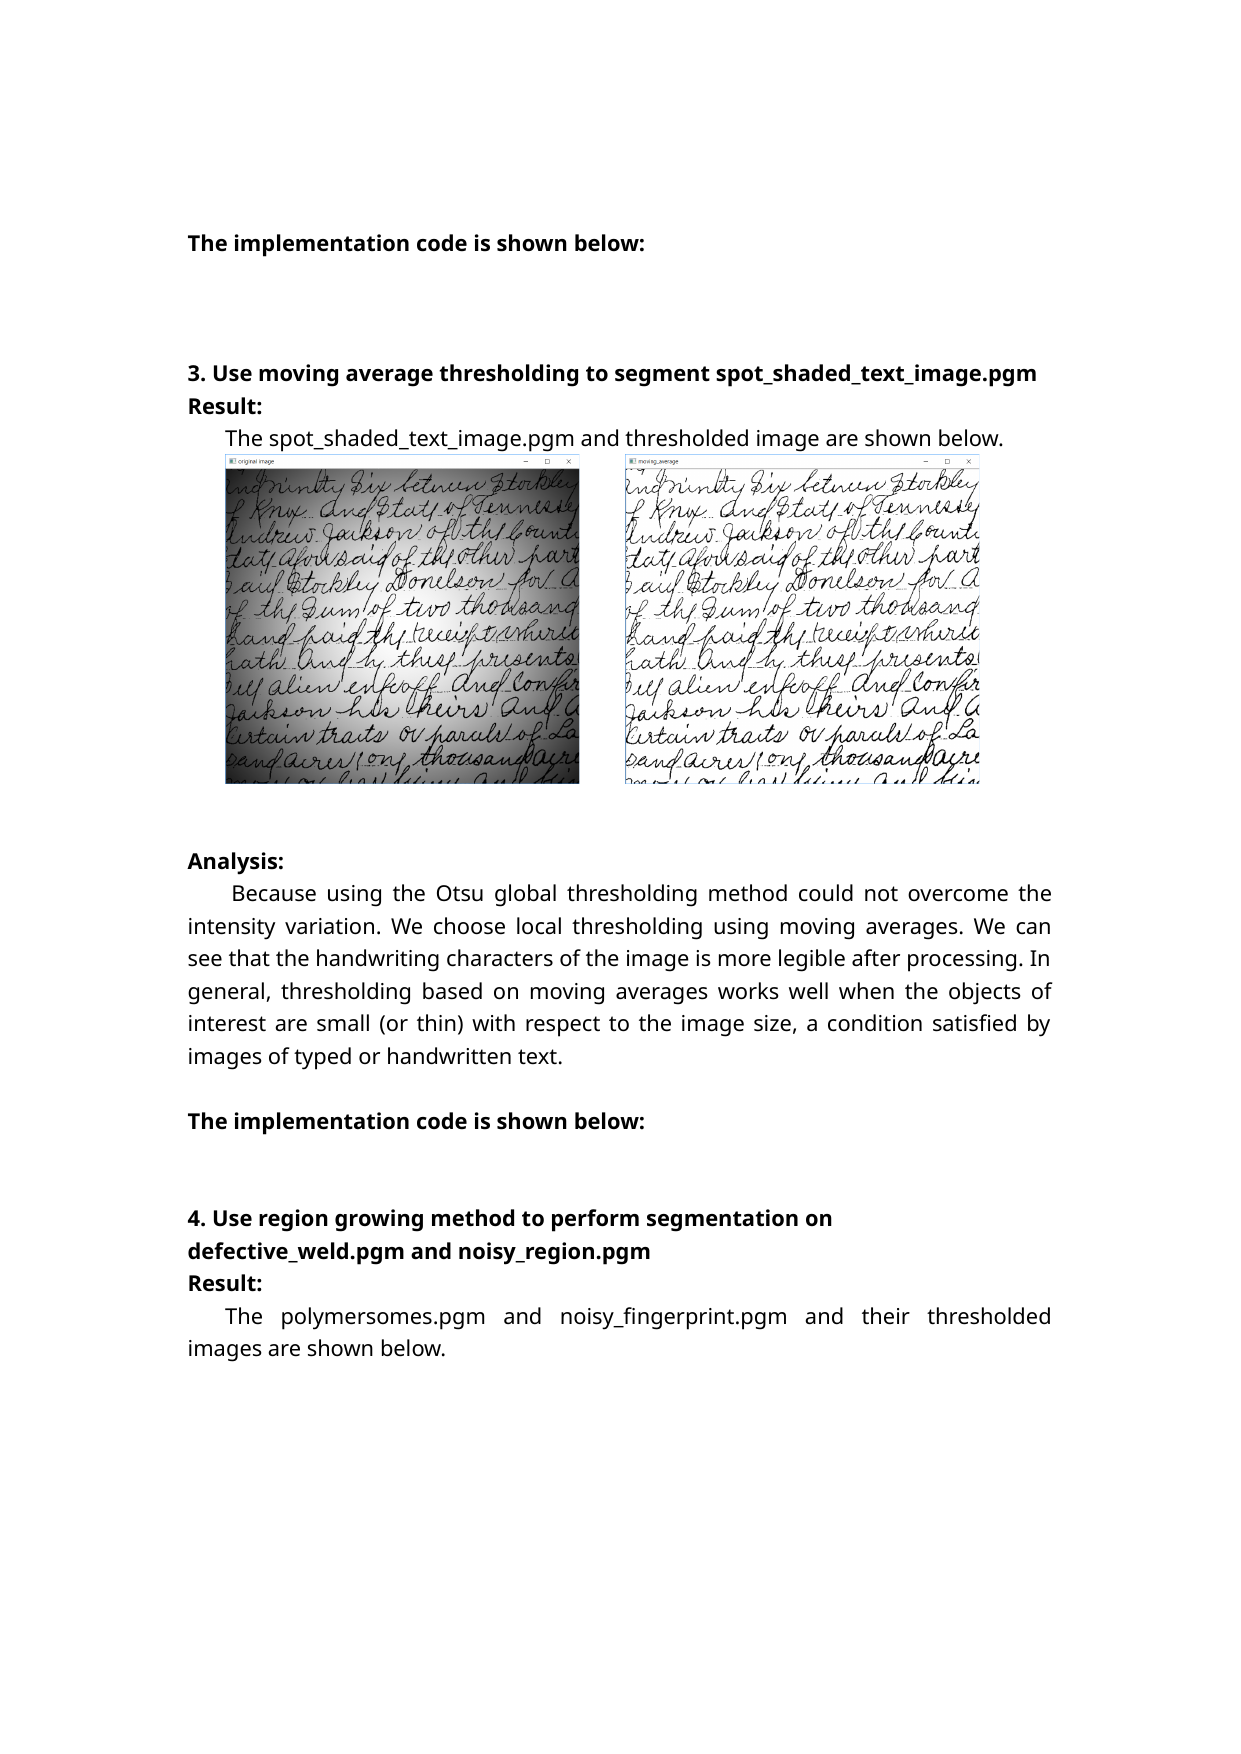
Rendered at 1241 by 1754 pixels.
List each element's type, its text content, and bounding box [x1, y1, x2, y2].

text The polymersomes.pgm and noisy_fingerprint.pgm and their thresholded images are shown below. [187, 1299, 1053, 1364]
text The spot_shaded_text_image.pgm and thresholded image are shown below. [187, 422, 1053, 454]
text Result: [187, 389, 1053, 422]
text 3. Use moving average thresholding to segment spot_shaded_text_image.pgm [187, 357, 1053, 389]
text defective_weld.pgm and noisy_region.pgm [187, 1234, 1053, 1267]
text Because using the Otsu global thresholding method could not overcome the intensity variation. We choose local thresholding using moving averages. We can see that the handwriting characters of the image is more legible after processing. In general, thresholding based on moving averages works well when the objects of interest are small (or thin) with respect to the image size, a condition satisfied by images of typed or handwritten text. [187, 877, 1053, 1072]
picture [225, 454, 580, 784]
text The implementation code is shown below: [187, 227, 1053, 259]
picture [625, 454, 980, 784]
text The implementation code is shown below: [187, 1104, 1053, 1137]
text Result: [187, 1267, 1053, 1299]
text Analysis: [187, 844, 1053, 877]
text 4. Use region growing method to perform segmentation on [187, 1202, 1053, 1234]
